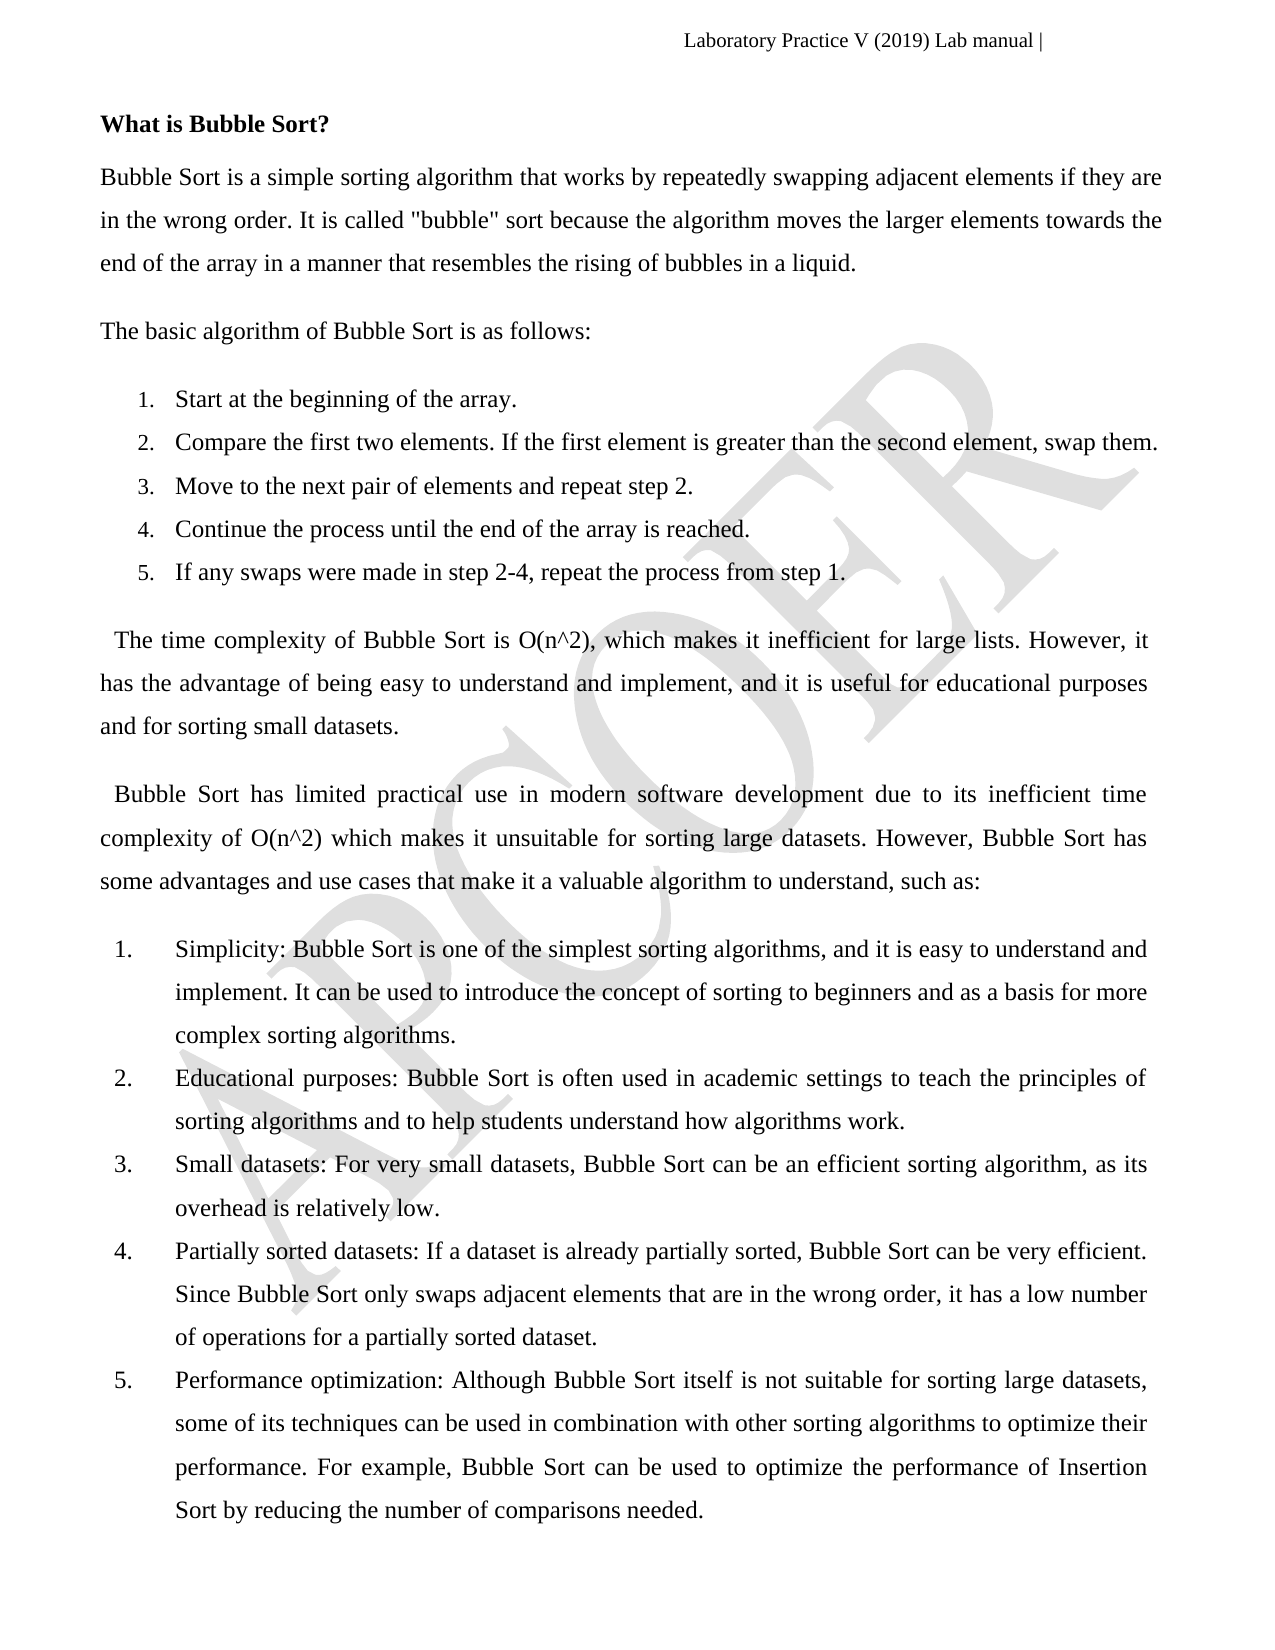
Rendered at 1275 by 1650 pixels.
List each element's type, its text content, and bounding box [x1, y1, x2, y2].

list Partially sorted datasets: If a dataset is already partially sorted, Bubble Sort can be very efficient. Since Bubble Sort only swaps adjacent elements that are in the wrong order, it has a low number of operations for a partially sorted dataset. [114, 1236, 1149, 1351]
list Compare the first two elements. If the first element is greater than the second element, swap them. [137, 427, 1200, 456]
list Small datasets: For very small datasets, Bubble Sort can be an efficient sorting algorithm, as its overhead is relatively low. [114, 1149, 1149, 1221]
list Start at the beginning of the array. [137, 384, 1200, 413]
list Simplicity: Bubble Sort is one of the simplest sorting algorithms, and it is easy to understand and implement. It can be used to introduce the concept of sorting to beginners and as a basis for more complex sorting algorithms. [114, 934, 1149, 1049]
text The time complexity of Bubble Sort is O(n^2), which makes it inefficient for large lists. However, it has the advantage of being easy to understand and implement, and it is useful for educational purposes and for sorting small datasets. [100, 625, 1149, 740]
text Bubble Sort has limited practical use in modern software development due to its inefficient time complexity of O(n^2) which makes it unsuitable for sorting large datasets. However, Bubble Sort has some advantages and use cases that make it a valuable algorithm to understand, such as: [100, 779, 1148, 894]
list Performance optimization: Although Bubble Sort itself is not suitable for sorting large datasets, some of its techniques can be used in combination with other sorting algorithms to optimize their performance. For example, Bubble Sort can be used to optimize the performance of Insertion Sort by reducing the number of comparisons needed. [114, 1365, 1149, 1523]
list Continue the process until the end of the array is reached. [137, 514, 1200, 542]
list If any swaps were made in step 2-4, repeat the process from step 1. [137, 557, 1200, 586]
text What is Bubble Sort? [100, 109, 1200, 137]
text The basic algorithm of Bubble Sort is as follows: [100, 316, 1200, 345]
text Bubble Sort is a simple sorting algorithm that works by repeatedly swapping adjacent elements if they are in the wrong order. It is called "bubble" sort because the algorithm moves the larger elements towards the end of the array in a manner that resembles the rising of bubbles in a liquid. [100, 162, 1163, 277]
list Move to the next pair of elements and repeat step 2. [137, 471, 1200, 499]
list Educational purposes: Bubble Sort is often used in academic settings to teach the principles of sorting algorithms and to help students understand how algorithms work. [114, 1063, 1147, 1135]
